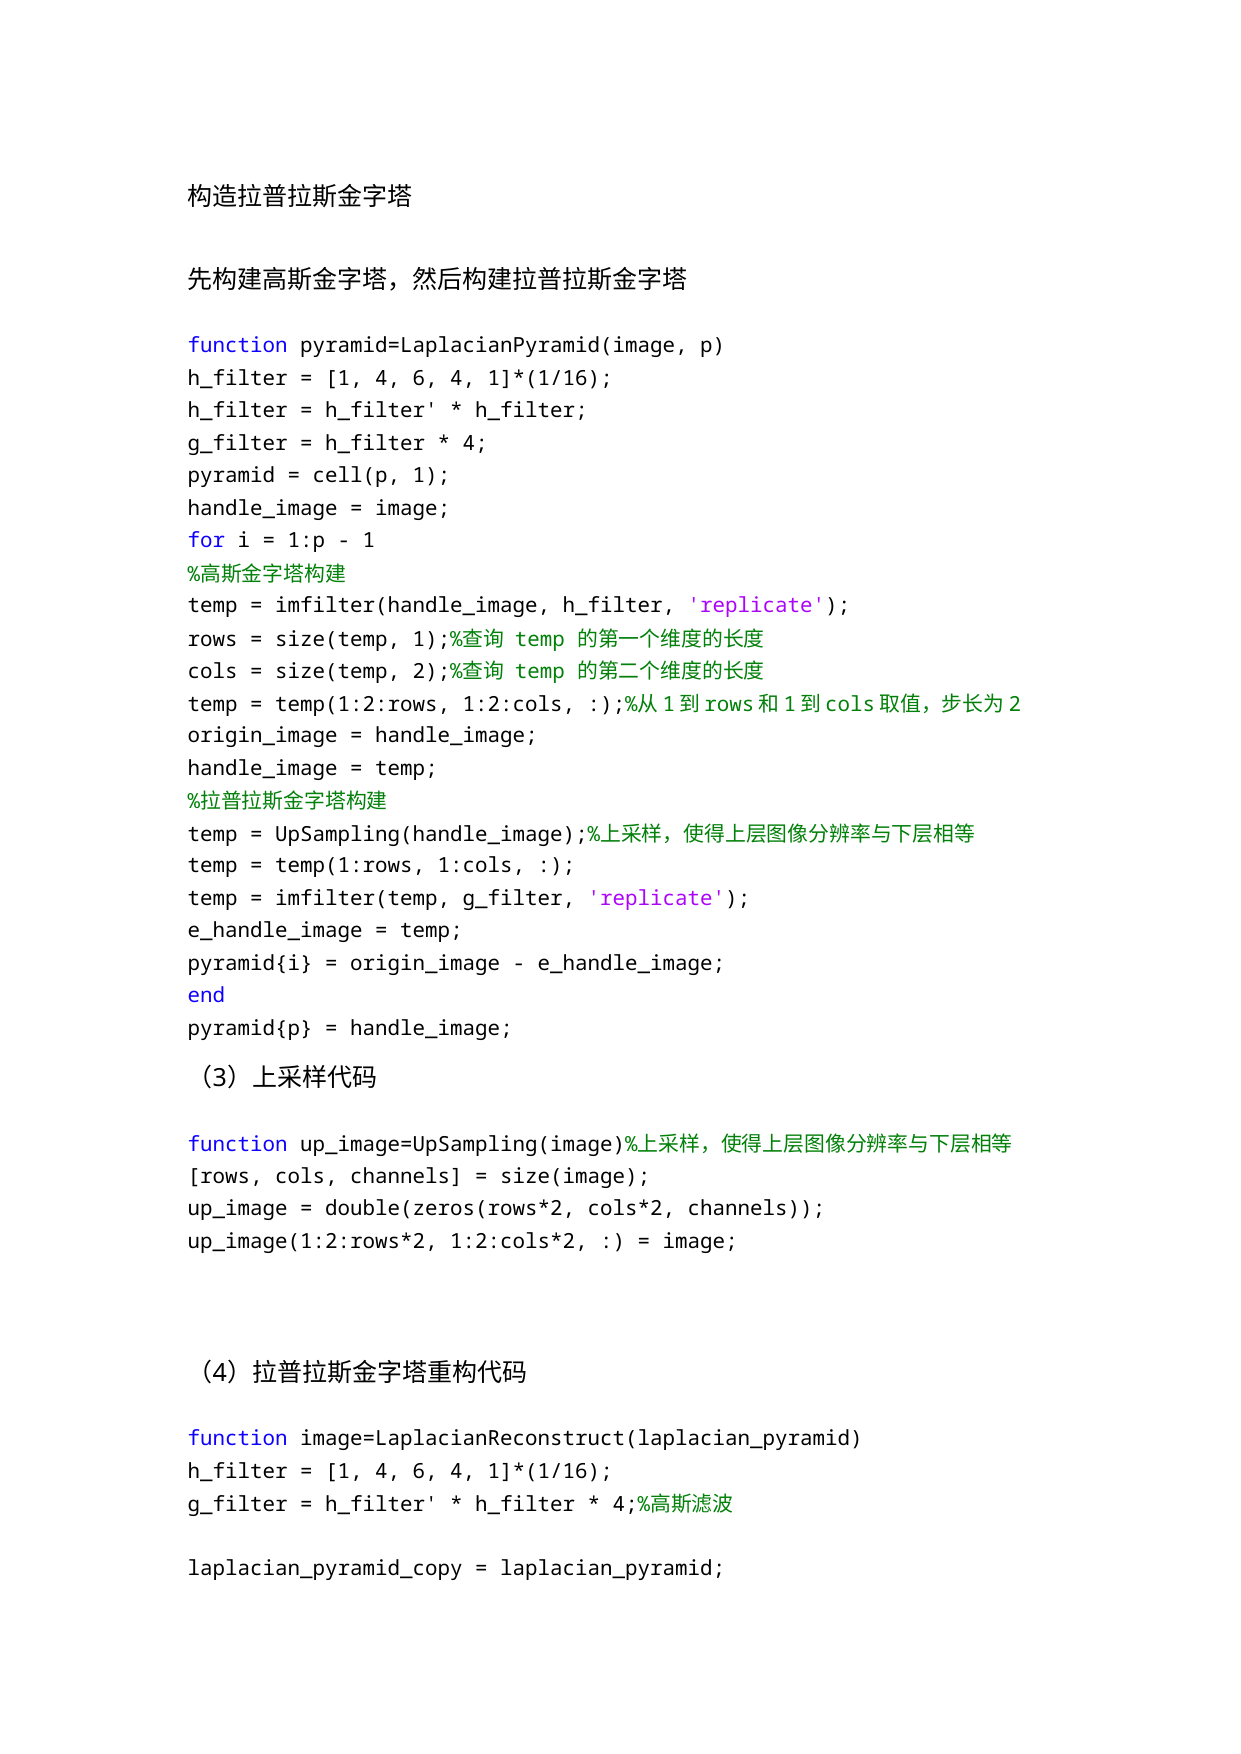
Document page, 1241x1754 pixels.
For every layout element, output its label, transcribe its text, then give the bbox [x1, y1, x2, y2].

text up_image(1:2:rows*2, 1:2:cols*2, :) = image; [187, 1224, 1053, 1256]
text up_image = double(zeros(rows*2, cols*2, channels)); [187, 1191, 1053, 1224]
text g_filter = h_filter' * h_filter * 4;%高斯滤波 [187, 1486, 1053, 1519]
text pyramid{p} = handle_image; [187, 1011, 1053, 1043]
text temp = imfilter(temp, g_filter, 'replicate'); [187, 881, 1053, 913]
text e_handle_image = temp; [187, 913, 1053, 946]
text for i = 1:p - 1 [187, 523, 1053, 556]
text [rows, cols, channels] = size(image); [187, 1159, 1053, 1191]
text origin_image = handle_image; [187, 718, 1053, 751]
text h_filter = [1, 4, 6, 4, 1]*(1/16); [187, 1454, 1053, 1486]
text end [187, 978, 1053, 1011]
list 拉普拉斯金字塔重构代码 [187, 1338, 1053, 1403]
text %拉普拉斯金字塔构建 [187, 783, 1053, 816]
text pyramid = cell(p, 1); [187, 458, 1053, 491]
text handle_image = image; [187, 491, 1053, 523]
text 构造拉普拉斯金字塔 [187, 162, 1053, 227]
text rows = size(temp, 1);%查询 temp 的第一个维度的长度 [187, 621, 1053, 653]
text 先构建高斯金字塔，然后构建拉普拉斯金字塔 [187, 245, 1053, 310]
text temp = imfilter(handle_image, h_filter, 'replicate'); [187, 588, 1053, 621]
text %高斯金字塔构建 [187, 556, 1053, 588]
text cols = size(temp, 2);%查询 temp 的第二个维度的长度 [187, 653, 1053, 686]
list 上采样代码 [187, 1043, 1053, 1108]
text handle_image = temp; [187, 751, 1053, 783]
text pyramid{i} = origin_image - e_handle_image; [187, 946, 1053, 978]
text h_filter = h_filter' * h_filter; [187, 393, 1053, 426]
text function image=LaplacianReconstruct(laplacian_pyramid) [187, 1421, 1053, 1454]
text temp = temp(1:rows, 1:cols, :); [187, 848, 1053, 881]
text temp = UpSampling(handle_image);%上采样，使得上层图像分辨率与下层相等 [187, 816, 1053, 848]
text laplacian_pyramid_copy = laplacian_pyramid; [187, 1551, 1053, 1584]
text h_filter = [1, 4, 6, 4, 1]*(1/16); [187, 361, 1053, 393]
text temp = temp(1:2:rows, 1:2:cols, :);%从1到rows和1到cols取值，步长为2 [187, 686, 1053, 718]
text function up_image=UpSampling(image)%上采样，使得上层图像分辨率与下层相等 [187, 1126, 1053, 1159]
text function pyramid=LaplacianPyramid(image, p) [187, 328, 1053, 361]
text g_filter = h_filter * 4; [187, 426, 1053, 458]
